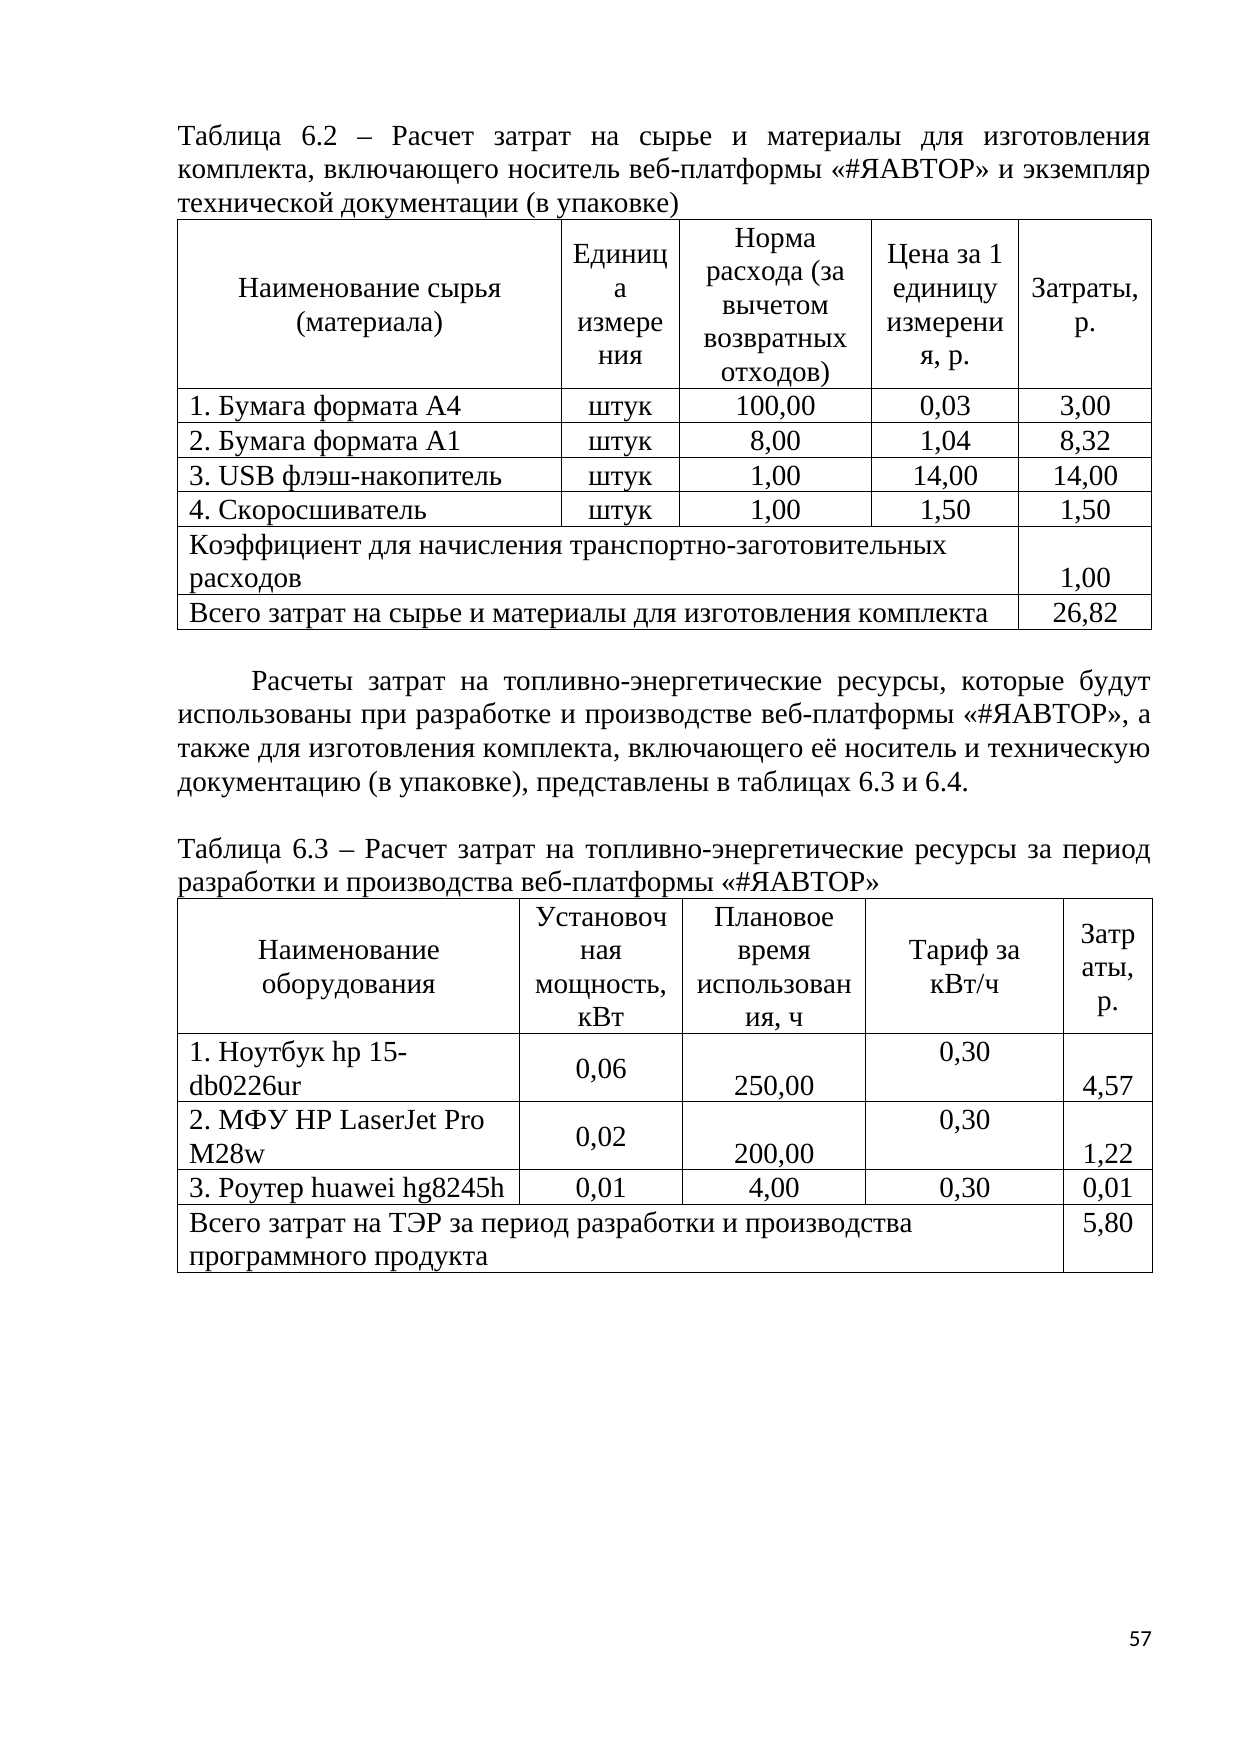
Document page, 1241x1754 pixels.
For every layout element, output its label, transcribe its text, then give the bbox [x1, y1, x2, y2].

table_cell 8,32 [1019, 423, 1151, 457]
table_cell 250,00 [683, 1034, 865, 1101]
table_cell 1. Ноутбук hp 15-db0226ur [178, 1034, 519, 1101]
table_header Установочная мощность, кВт [520, 899, 682, 1033]
table_header Цена за 1 единицу измерения, р. [872, 220, 1018, 387]
table_cell 1. Бумага формата А4 [178, 389, 561, 422]
table_cell 2. Бумага формата А1 [178, 423, 561, 457]
table_cell штук [562, 492, 679, 526]
table_cell 1,50 [872, 492, 1018, 526]
table_cell 0,01 [1064, 1170, 1152, 1204]
table_cell 3. USB флэш-накопитель [178, 458, 561, 491]
table_header Наименование оборудования [178, 899, 519, 1033]
table_cell штук [562, 389, 679, 422]
table_cell Всего затрат на ТЭР за период разработки и производства программного продукта [178, 1205, 1063, 1272]
table_header Наименование сырья (материала) [178, 220, 561, 387]
table_cell 100,00 [680, 389, 871, 422]
table_cell 0,03 [872, 389, 1018, 422]
text Расчеты затрат на топливно-энергетические ресурсы, которые будут использованы при разработке и производстве веб-платформы «#ЯАВТОР», а также для изготовления комплекта, включающего её носитель и техническую документацию (в упаковке), представлены в таблицах 6.3 и 6.4. [177, 663, 1152, 797]
table_header Затраты, р. [1064, 899, 1152, 1033]
table_cell 14,00 [872, 458, 1018, 491]
table_cell 26,82 [1019, 595, 1151, 628]
table_cell Всего затрат на сырье и материалы для изготовления комплекта [178, 595, 1018, 628]
table_cell 4. Скоросшиватель [178, 492, 561, 526]
table_cell 2. МФУ HP LaserJet Pro M28w [178, 1102, 519, 1169]
table_cell 14,00 [1019, 458, 1151, 491]
table_cell 0,06 [520, 1034, 682, 1101]
table_cell 200,00 [683, 1102, 865, 1169]
table_cell 0,02 [520, 1102, 682, 1169]
table_header Норма расхода (за вычетом возвратных отходов) [680, 220, 871, 387]
table_cell штук [562, 458, 679, 491]
table_cell 1,00 [1019, 527, 1151, 594]
table_cell 5,80 [1064, 1205, 1152, 1272]
table_cell 4,00 [683, 1170, 865, 1204]
table_header Затраты, р. [1019, 220, 1151, 387]
text Таблица 6.2 – Расчет затрат на сырье и материалы для изготовления комплекта, включающего носитель веб-платформы «#ЯАВТОР» и экземпляр технической документации (в упаковке) [177, 118, 1152, 219]
table_cell 1,50 [1019, 492, 1151, 526]
table_cell 1,22 [1064, 1102, 1152, 1169]
table_cell штук [562, 423, 679, 457]
table_header Плановое время использования, ч [683, 899, 865, 1033]
table_cell 0,01 [520, 1170, 682, 1204]
table_cell 0,30 [866, 1170, 1063, 1204]
text Таблица 6.3 – Расчет затрат на топливно-энергетические ресурсы за период разработки и производства веб-платформы «#ЯАВТОР» [177, 831, 1152, 898]
table_cell 1,00 [680, 492, 871, 526]
table_cell 8,00 [680, 423, 871, 457]
table_cell 0,30 [866, 1102, 1063, 1169]
table_cell Коэффициент для начисления транспортно-заготовительных расходов [178, 527, 1018, 594]
table_cell 1,00 [680, 458, 871, 491]
table_cell 0,30 [866, 1034, 1063, 1101]
table_cell 4,57 [1064, 1034, 1152, 1101]
table_cell 1,04 [872, 423, 1018, 457]
table_header Единица измерения [562, 220, 679, 387]
table_cell 3. Роутер huawei hg8245h [178, 1170, 519, 1204]
table_header Тариф за кВт/ч [866, 899, 1063, 1033]
table_cell 3,00 [1019, 389, 1151, 422]
